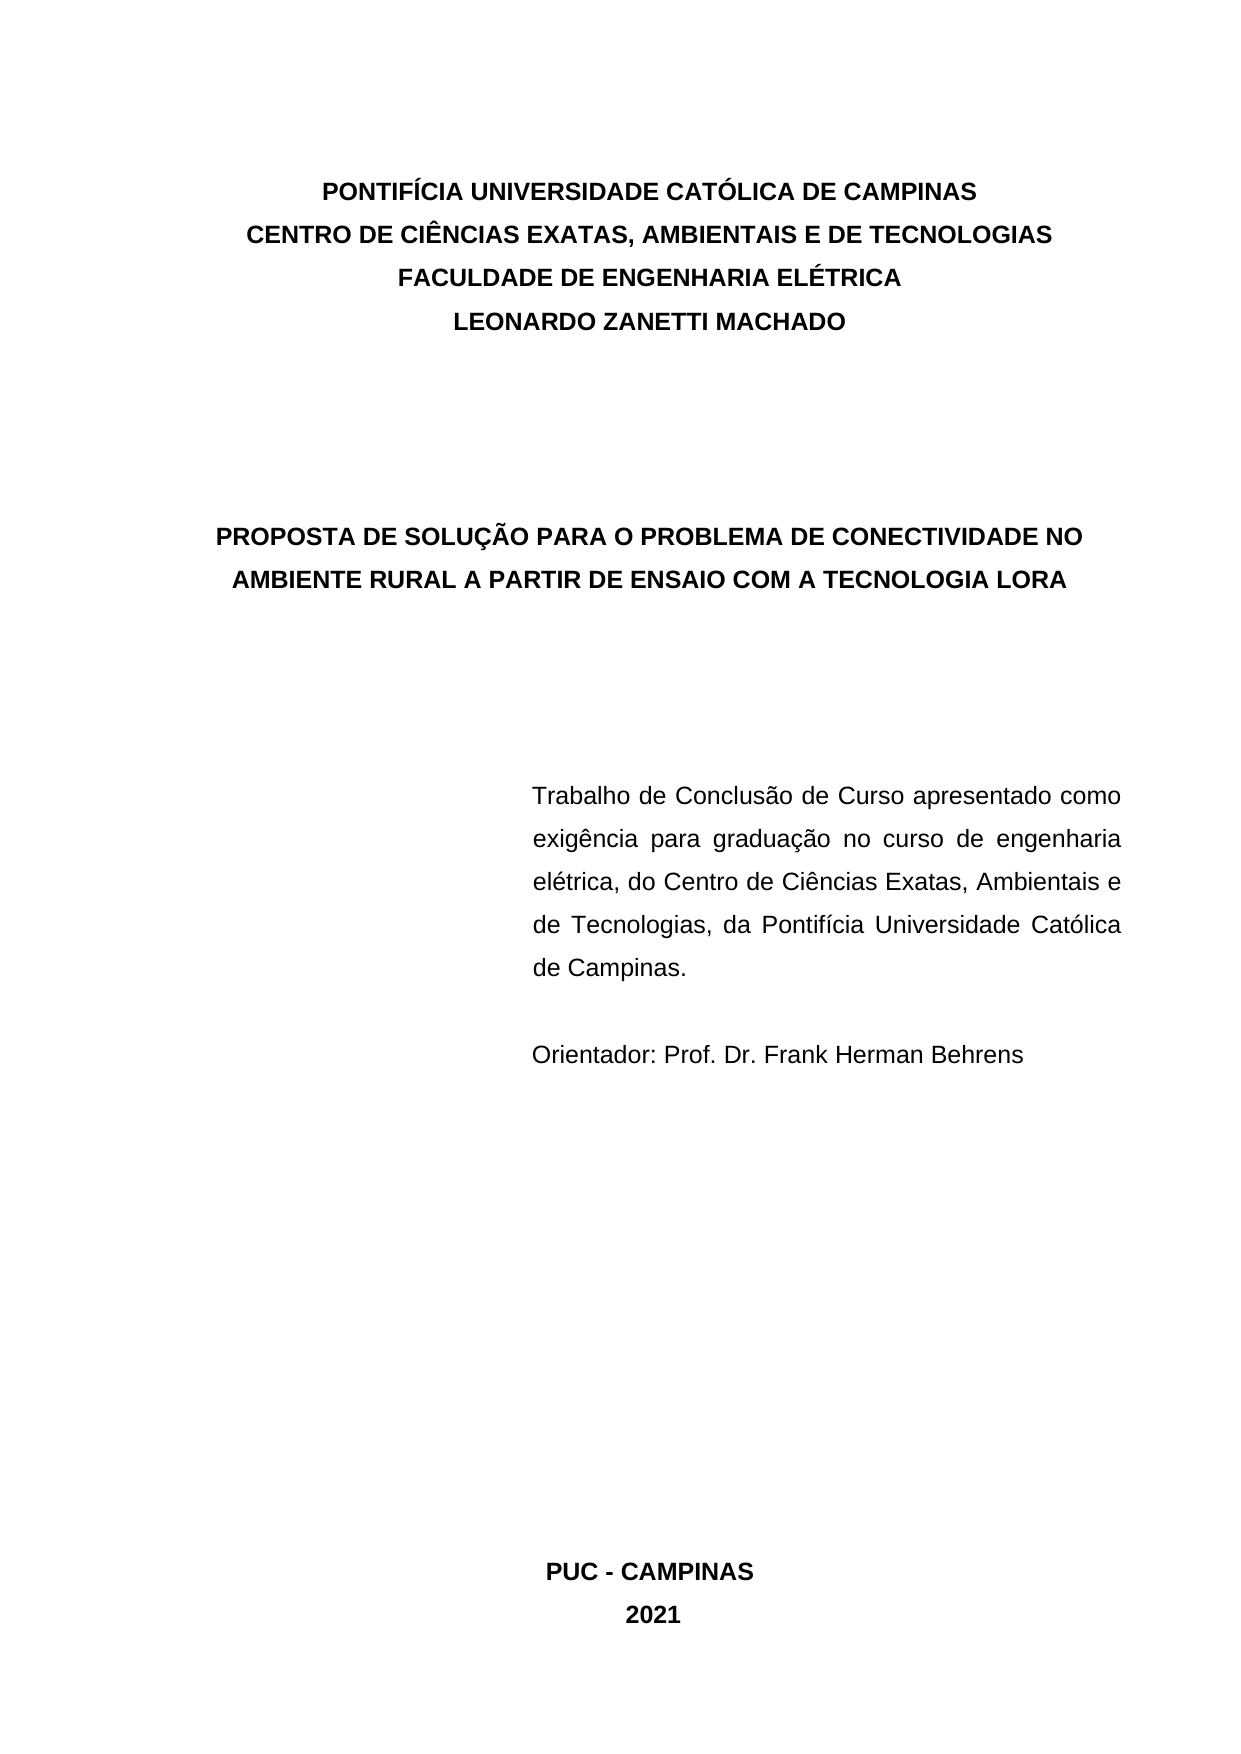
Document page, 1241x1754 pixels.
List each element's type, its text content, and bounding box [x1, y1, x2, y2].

text Trabalho de Conclusão de Curso apresentado como exigência para graduação no curso de engenharia elétrica, do Centro de Ciências Exatas, Ambientais e de Tecnologias, da Pontifícia Universidade Católica de Campinas. [532, 781, 1122, 982]
text Orientador: Prof. Dr. Frank Herman Behrens [532, 1040, 1122, 1068]
text 2021 [177, 1600, 1122, 1629]
text pontifícia universidade católica de campinas [177, 177, 1122, 206]
text leonardo zanetti machado [177, 307, 1122, 335]
text Proposta de solução para o problema de conectividade no ambiente rural a partir de ensaio com a tecnologia LoRa [177, 522, 1122, 594]
text centro de ciências exatas, ambientais e de tecnologias [177, 220, 1122, 249]
text PUC - CAMPINAS [177, 1557, 1122, 1586]
text faculdade de engenharia elétrica [177, 263, 1122, 292]
